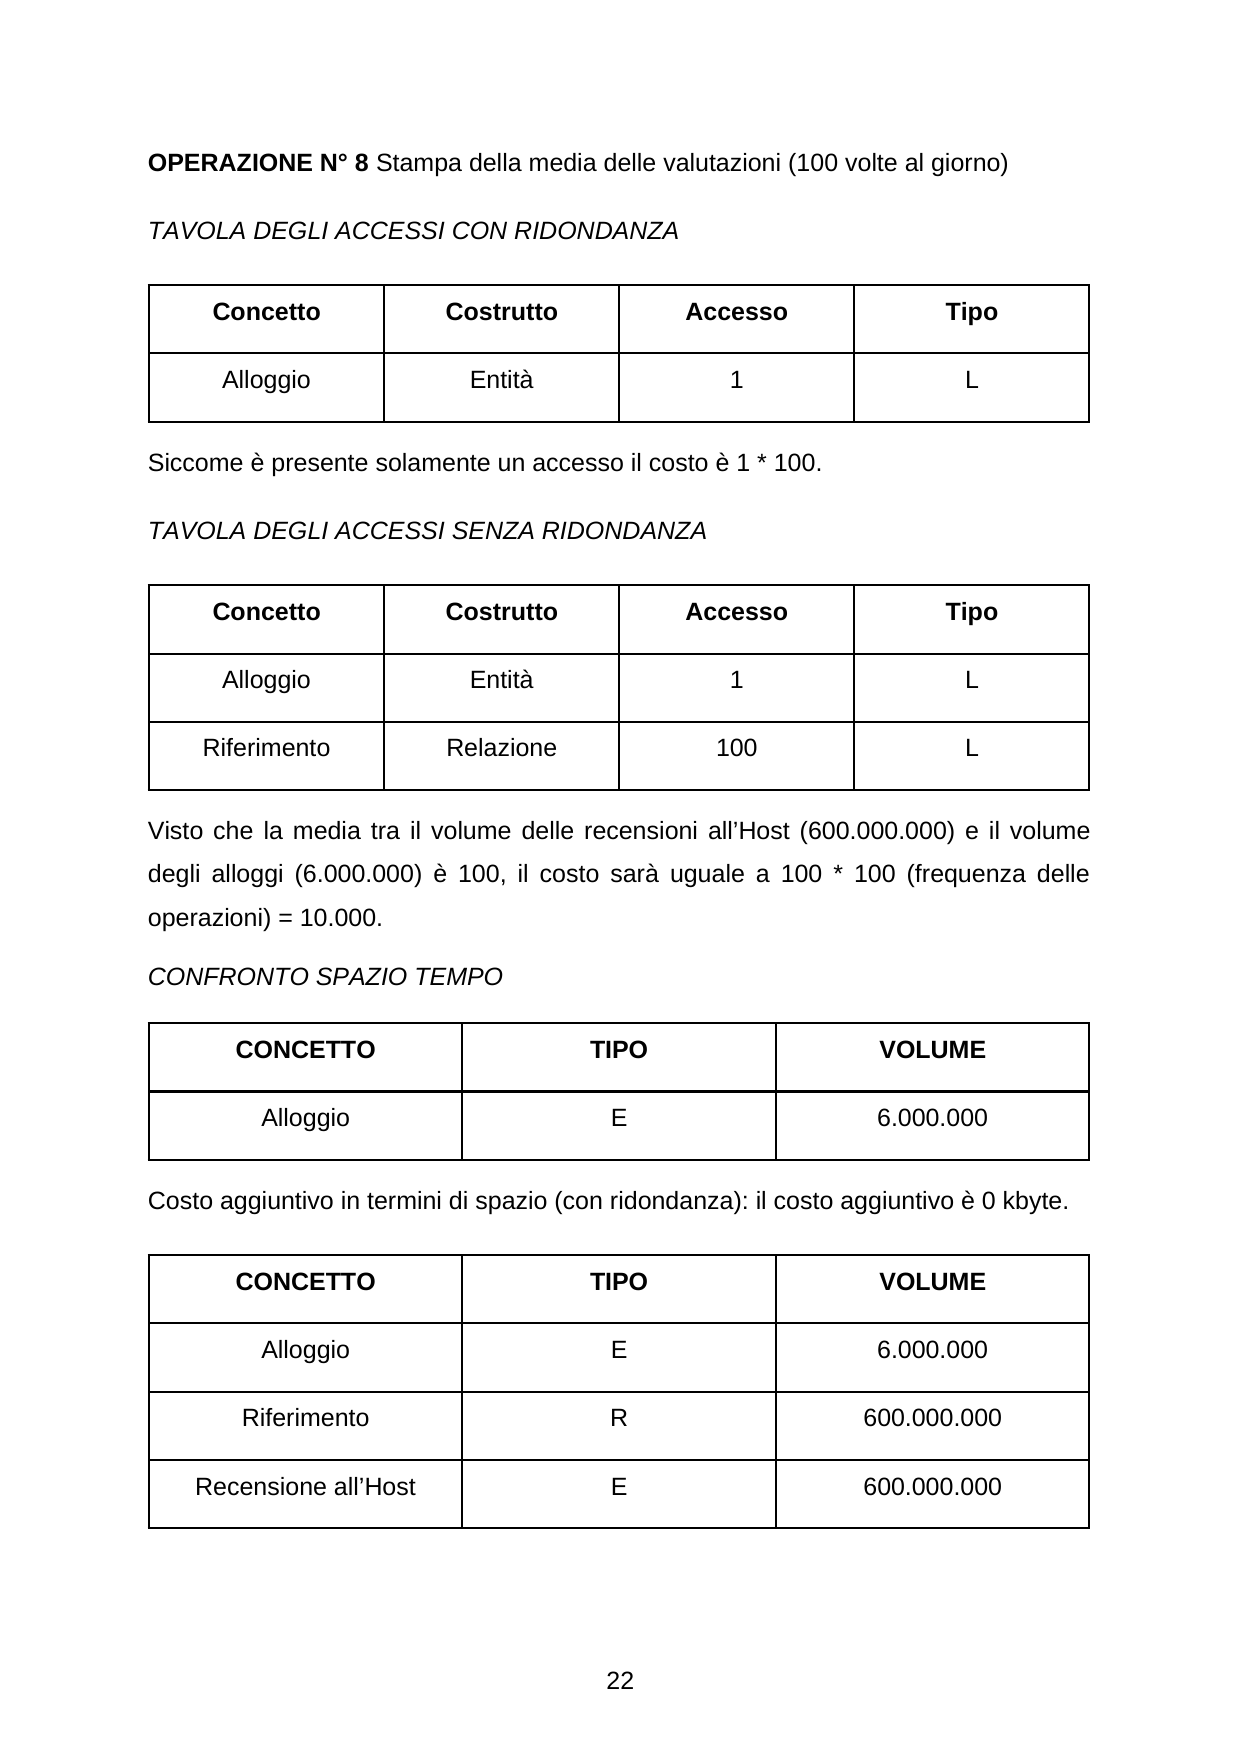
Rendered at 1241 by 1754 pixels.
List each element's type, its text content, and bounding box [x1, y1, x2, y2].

table_header Costrutto [385, 286, 618, 352]
table_cell L [855, 723, 1088, 789]
table_cell 600.000.000 [777, 1461, 1088, 1527]
table_cell E [463, 1461, 775, 1527]
table_cell Riferimento [150, 1393, 461, 1459]
table_cell Riferimento [150, 723, 383, 789]
table_header VOLUME [777, 1024, 1088, 1090]
table_header Tipo [855, 286, 1088, 352]
table_cell 1 [620, 354, 853, 421]
text OPERAZIONE N° 8 Stampa della media delle valutazioni (100 volte al giorno) [148, 148, 1092, 176]
table_header TIPO [463, 1024, 775, 1090]
table_header Concetto [150, 286, 383, 352]
text Siccome è presente solamente un accesso il costo è 1 * 100. [148, 448, 1092, 477]
text CONFRONTO SPAZIO TEMPO [148, 962, 1092, 991]
table_cell Alloggio [150, 1324, 461, 1391]
table_cell E [463, 1324, 775, 1391]
table_header Accesso [620, 586, 853, 652]
table_header TIPO [463, 1256, 775, 1322]
text TAVOLA DEGLI ACCESSI SENZA RIDONDANZA [148, 516, 1092, 545]
table_cell Relazione [385, 723, 618, 789]
table_header Accesso [620, 286, 853, 352]
table_header Tipo [855, 586, 1088, 652]
text Costo aggiuntivo in termini di spazio (con ridondanza): il costo aggiuntivo è 0 kbyte. [148, 1186, 1092, 1214]
table_cell Alloggio [150, 1093, 461, 1159]
table_cell 1 [620, 655, 853, 721]
table_cell 600.000.000 [777, 1393, 1088, 1459]
text TAVOLA DEGLI ACCESSI CON RIDONDANZA [148, 216, 1092, 244]
table_header Concetto [150, 586, 383, 652]
table_cell E [463, 1093, 775, 1159]
table_cell Alloggio [150, 354, 383, 421]
table_cell Entità [385, 354, 618, 421]
table_cell Recensione all’Host [150, 1461, 461, 1527]
table_header VOLUME [777, 1256, 1088, 1322]
table_cell L [855, 655, 1088, 721]
table_cell L [855, 354, 1088, 421]
table_cell 6.000.000 [777, 1093, 1088, 1159]
table_cell 6.000.000 [777, 1324, 1088, 1391]
table_cell Entità [385, 655, 618, 721]
table_cell Alloggio [150, 655, 383, 721]
table_header Costrutto [385, 586, 618, 652]
text Visto che la media tra il volume delle recensioni all’Host (600.000.000) e il volume degli alloggi (6.000.000) è 100, il costo sarà uguale a 100 * 100 (frequenza delle operazioni) = 10.000. [148, 816, 1092, 931]
table_header CONCETTO [150, 1024, 461, 1090]
table_cell R [463, 1393, 775, 1459]
table_header CONCETTO [150, 1256, 461, 1322]
table_cell 100 [620, 723, 853, 789]
